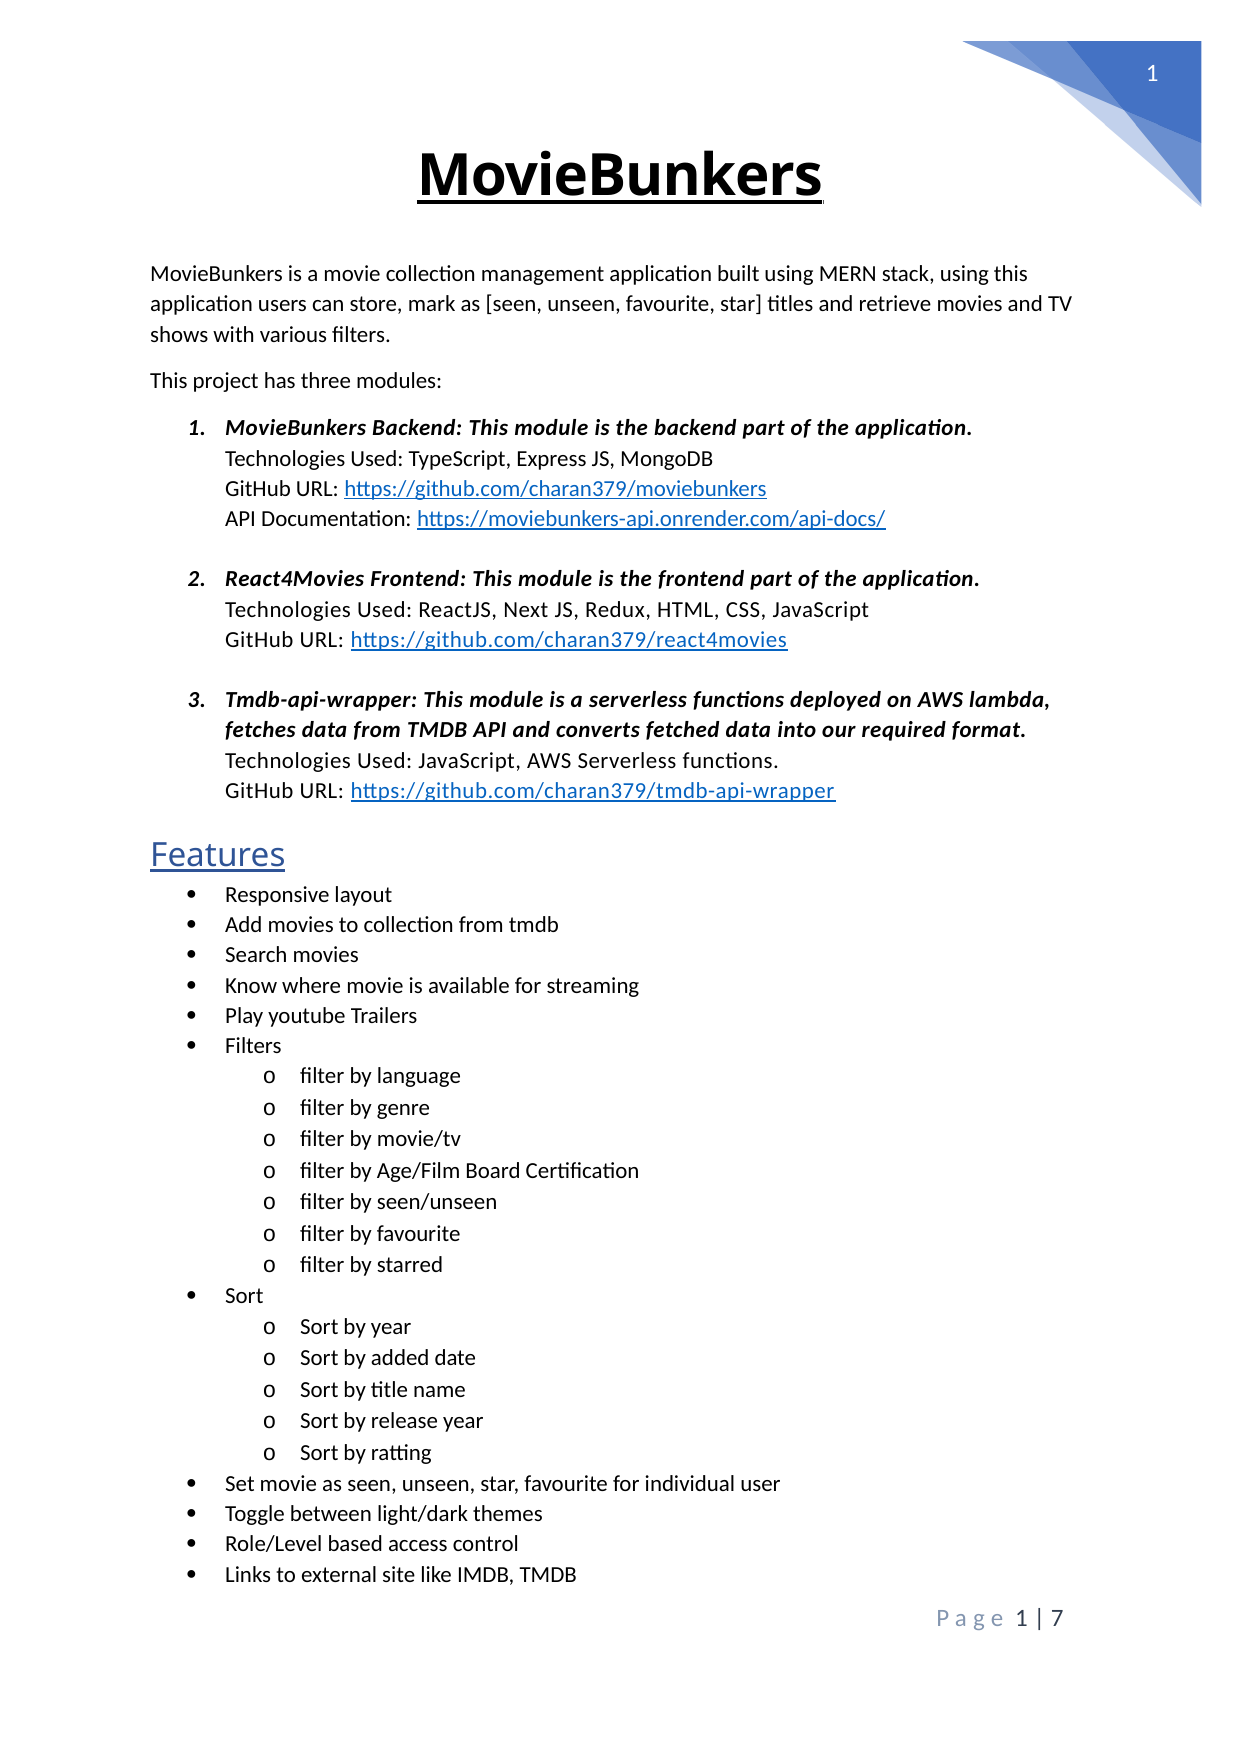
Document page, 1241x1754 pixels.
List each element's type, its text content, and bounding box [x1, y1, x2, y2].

list Sort by ratting [262, 1438, 1090, 1467]
list filter by Age/Film Board Certification [262, 1156, 1090, 1185]
list filter by language [262, 1061, 1090, 1091]
list Know where movie is available for streaming [187, 971, 1090, 999]
list Technologies Used: ReactJS, Next JS, Redux, HTML, CSS, JavaScript [225, 595, 1090, 623]
text MovieBunkers is a movie collection management application built using MERN stack, using this application users can store, mark as [seen, unseen, favourite, star] titles and retrieve movies and TV shows with various filters. [150, 259, 1090, 348]
list API Documentation: https://moviebunkers-api.onrender.com/api-docs/ [225, 504, 1090, 532]
list GitHub URL: https://github.com/charan379/react4movies [225, 625, 1090, 653]
list GitHub URL: https://github.com/charan379/moviebunkers [225, 474, 1090, 502]
list GitHub URL: https://github.com/charan379/tmdb-api-wrapper [225, 776, 1090, 804]
list filter by movie/tv [262, 1124, 1090, 1153]
list React4Movies Frontend: This module is the frontend part of the application. [187, 564, 1090, 592]
list Sort [187, 1282, 1090, 1309]
list Sort by title name [262, 1375, 1090, 1404]
list Sort by added date [262, 1343, 1090, 1372]
list Role/Level based access control [187, 1529, 1090, 1557]
list Search movies [187, 941, 1090, 968]
list Set movie as seen, unseen, star, favourite for individual user [187, 1469, 1090, 1497]
list Technologies Used: TypeScript, Express JS, MongoDB [225, 444, 1090, 472]
list Tmdb-api-wrapper: This module is a serverless functions deployed on AWS lambda, fetches data from TMDB API and converts fetched data into our required format. [187, 685, 1090, 743]
list Sort by release year [262, 1406, 1090, 1435]
list Technologies Used: JavaScript, AWS Serverless functions. [225, 746, 1090, 774]
title MovieBunkers [150, 133, 1090, 212]
list MovieBunkers Backend: This module is the backend part of the application. [187, 413, 1090, 441]
subtitle Features [150, 831, 1090, 877]
picture [962, 41, 1202, 207]
list filter by starred [262, 1250, 1090, 1279]
list Responsive layout [187, 880, 1090, 908]
list Play youtube Trailers [187, 1001, 1090, 1029]
list filter by seen/unseen [262, 1187, 1090, 1216]
list Links to external site like IMDB, TMDB [187, 1560, 1090, 1588]
text This project has three modules: [150, 367, 1090, 394]
list filter by genre [262, 1093, 1090, 1122]
list Filters [187, 1031, 1090, 1059]
list Toggle between light/dark themes [187, 1499, 1090, 1527]
list Add movies to collection from tmdb [187, 910, 1090, 938]
list Sort by year [262, 1312, 1090, 1341]
list filter by favourite [262, 1219, 1090, 1248]
